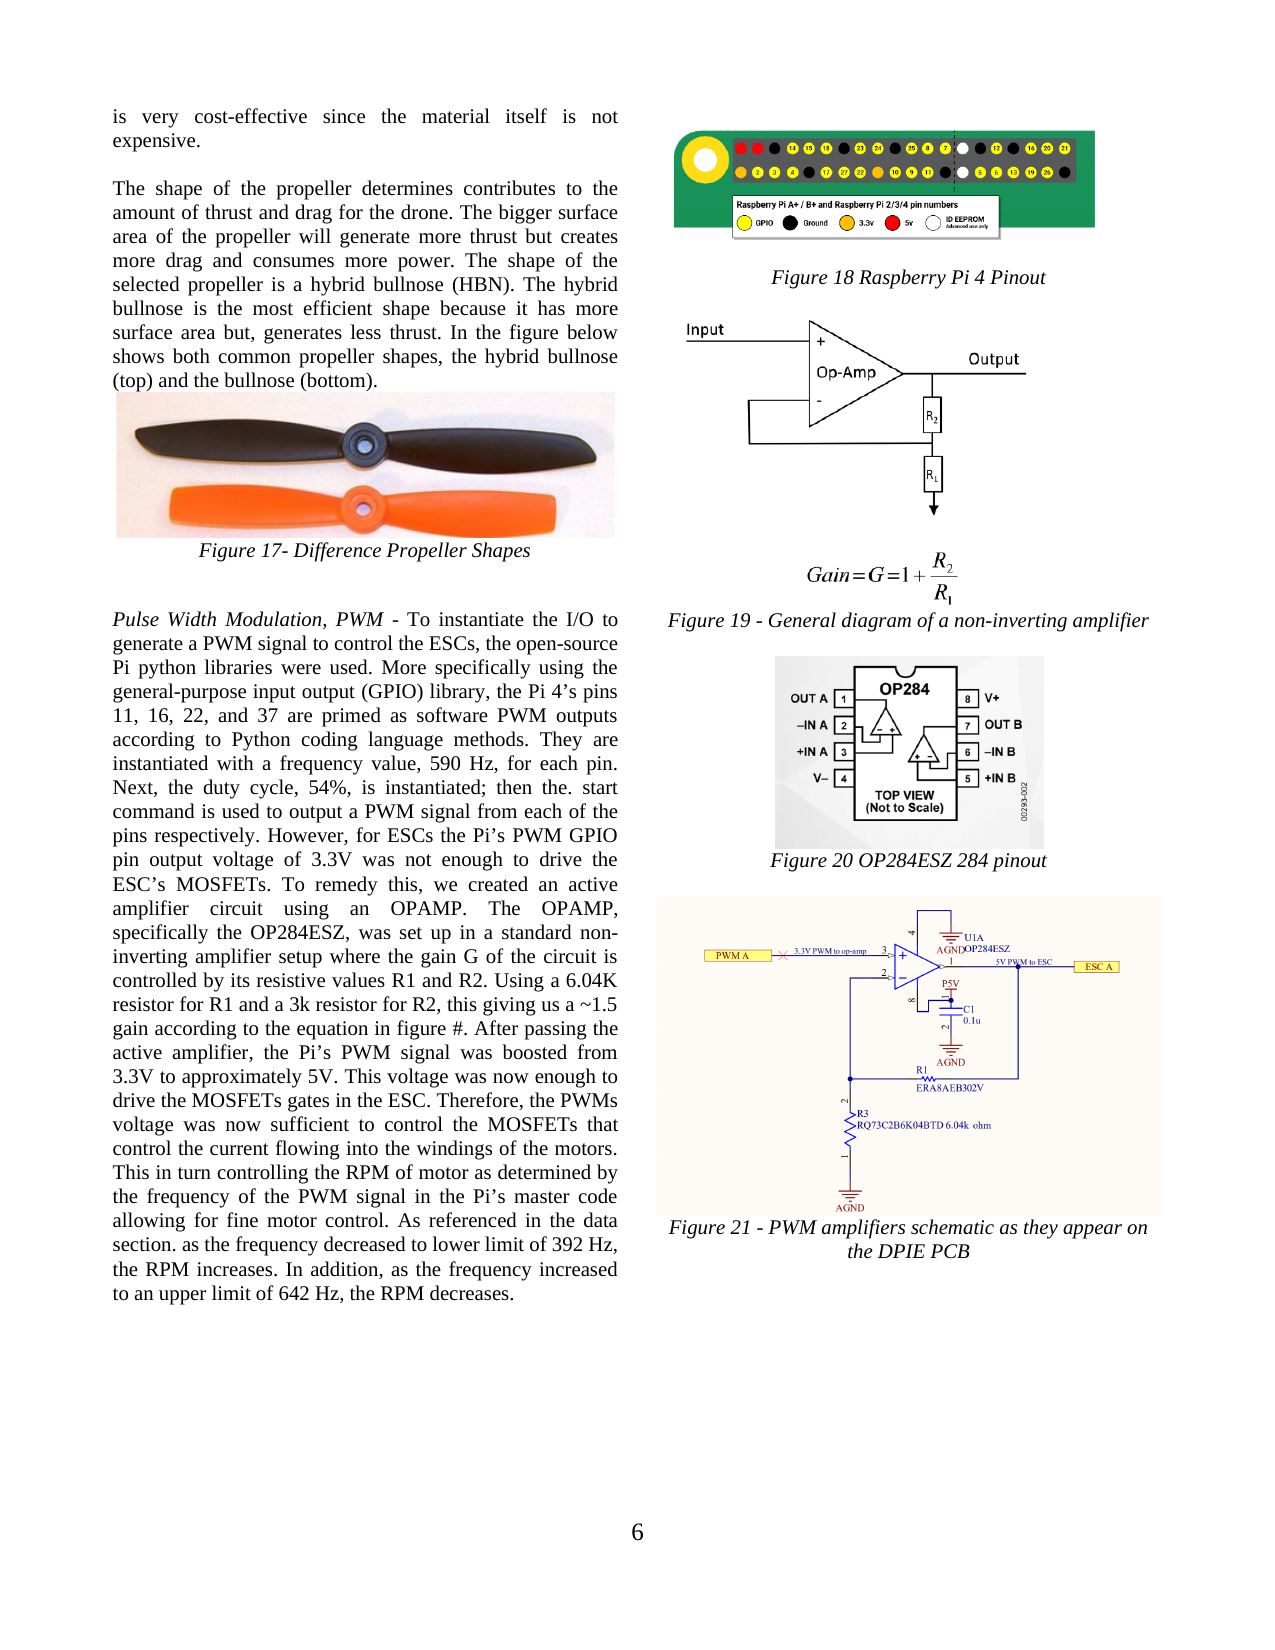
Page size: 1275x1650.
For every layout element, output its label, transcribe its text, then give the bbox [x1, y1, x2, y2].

picture [656, 103, 1114, 265]
text Figure 17- Difference Propeller Shapes [112, 538, 619, 562]
text Figure 20 OP284ESZ 284 pinout [656, 848, 1162, 872]
text Figure 21 - PWM amplifiers schematic as they appear on the DPIE PCB [656, 1216, 1162, 1263]
text Pulse Width Modulation, PWM - To instantiate the I/O to generate a PWM signal to control the ESCs, the open-source Pi python libraries were used. More specifically using the general-purpose input output (GPIO) library, the Pi 4’s pins 11, 16, 22, and 37 are primed as software PWM outputs according to Python coding language methods. They are instantiated with a frequency value, 590 Hz, for each pin. Next, the duty cycle, 54%, is instantiated; then the. start command is used to output a PWM signal from each of the pins respectively. However, for ESCs the Pi’s PWM GPIO pin output voltage of 3.3V was not enough to drive the ESC’s MOSFETs. To remedy this, we created an active amplifier circuit using an OPAMP. The OPAMP, specifically the OP284ESZ, was set up in a standard non-inverting amplifier setup where the gain G of the circuit is controlled by its resistive values R1 and R2. Using a 6.04K resistor for R1 and a 3k resistor for R2, this giving us a ~1.5 gain according to the equation in figure #. After passing the active amplifier, the Pi’s PWM signal was boosted from 3.3V to approximately 5V. This voltage was now enough to drive the MOSFETs gates in the ESC. Therefore, the PWMs voltage was now sufficient to control the MOSFETs that control the current flowing into the windings of the motors. This in turn controlling the RPM of motor as determined by the frequency of the PWM signal in the Pi’s master code allowing for fine motor control. As referenced in the data section. as the frequency decreased to lower limit of 392 Hz, the RPM increases. In addition, as the frequency increased to an upper limit of 642 Hz, the RPM decreases. [112, 607, 619, 1304]
picture [116, 392, 615, 538]
text Figure 19 - General diagram of a non-inverting amplifier [656, 608, 1162, 632]
text Figure 18 Raspberry Pi 4 Pinout [656, 265, 1162, 289]
text The shape of the propeller determines contributes to the amount of thrust and drag for the drone. The bigger surface area of the propeller will generate more thrust but creates more drag and consumes more power. The shape of the selected propeller is a hybrid bullnose (HBN). The hybrid bullnose is the most efficient shape because it has more surface area but, generates less thrust. In the figure below shows both common propeller shapes, the hybrid bullnose (top) and the bullnose (bottom). [112, 176, 619, 392]
picture [656, 896, 1163, 1216]
picture [656, 312, 1030, 609]
picture [775, 656, 1044, 849]
